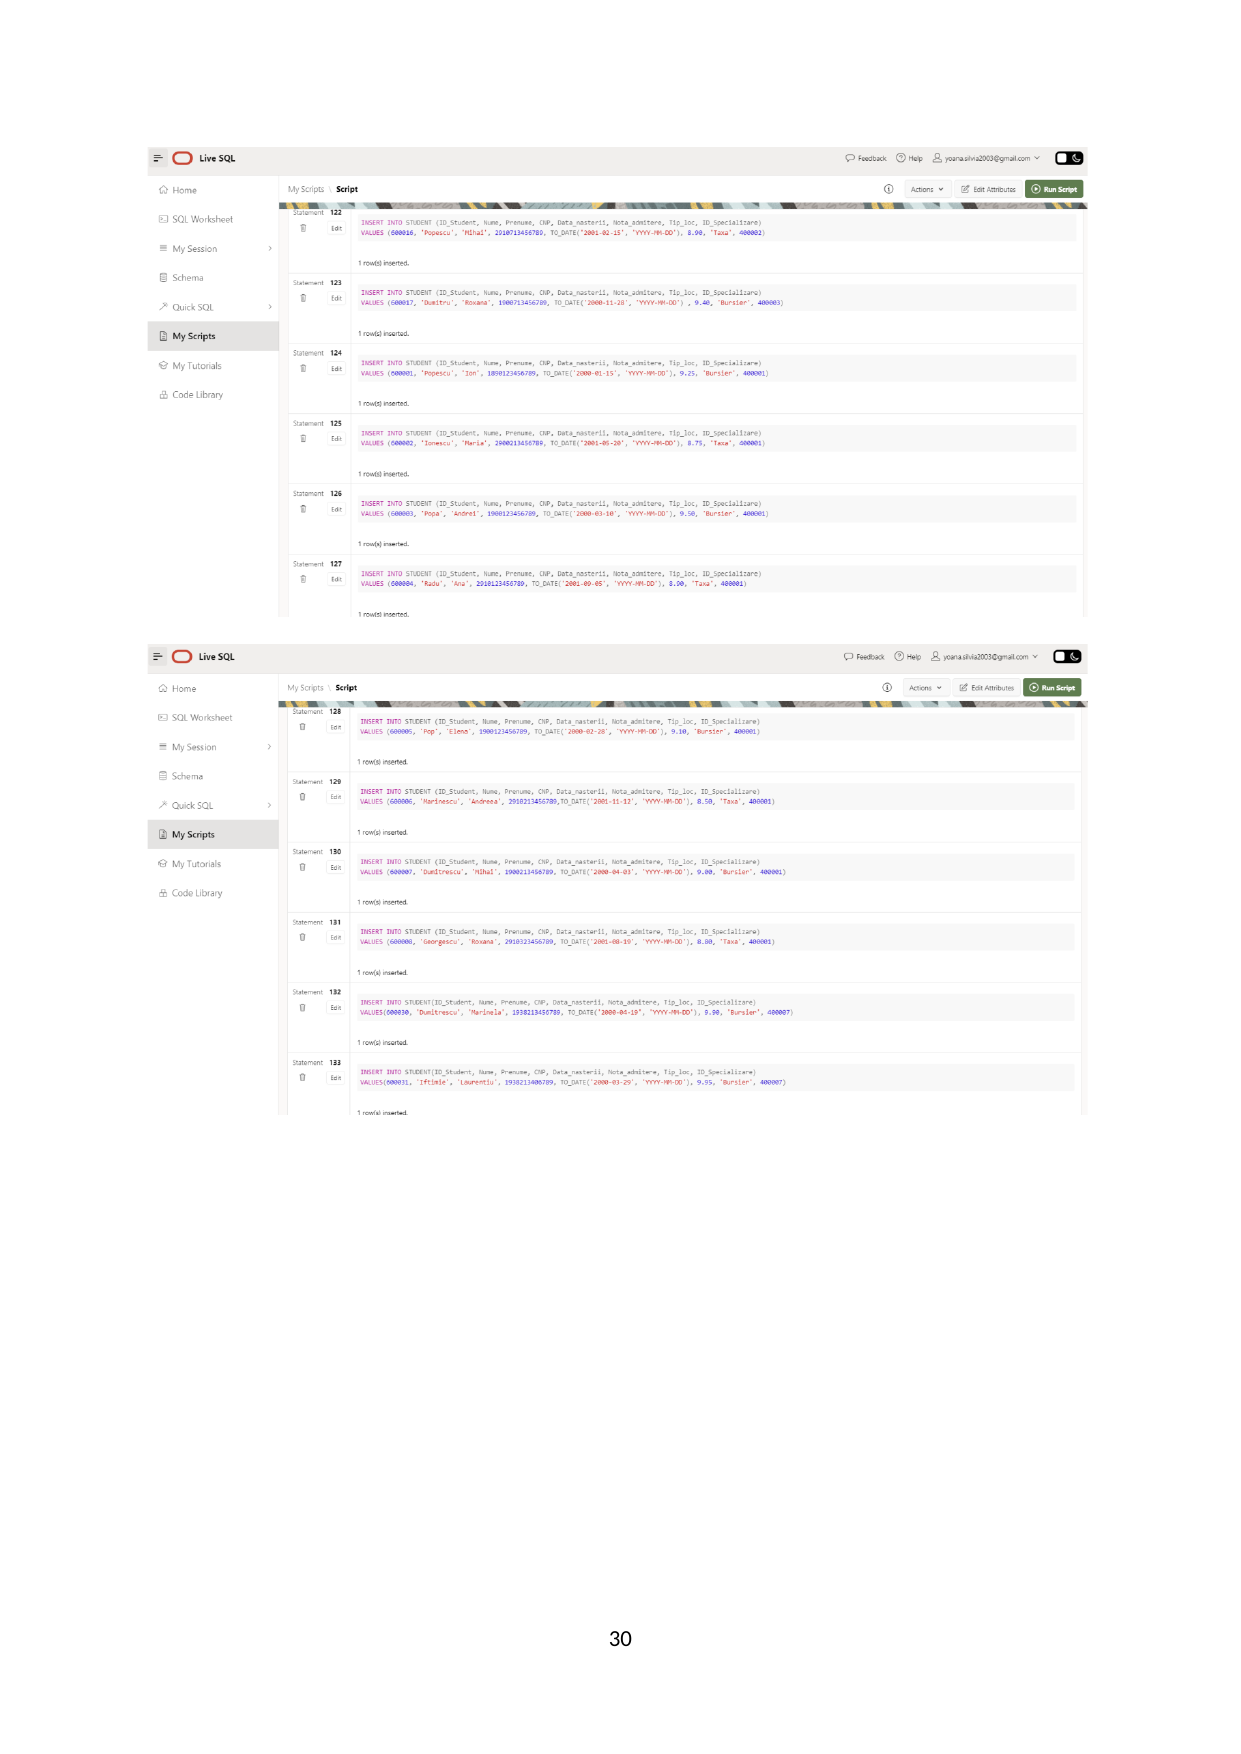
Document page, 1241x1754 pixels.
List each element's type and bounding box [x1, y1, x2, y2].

picture [147, 147, 1088, 617]
picture [147, 644, 1088, 1115]
